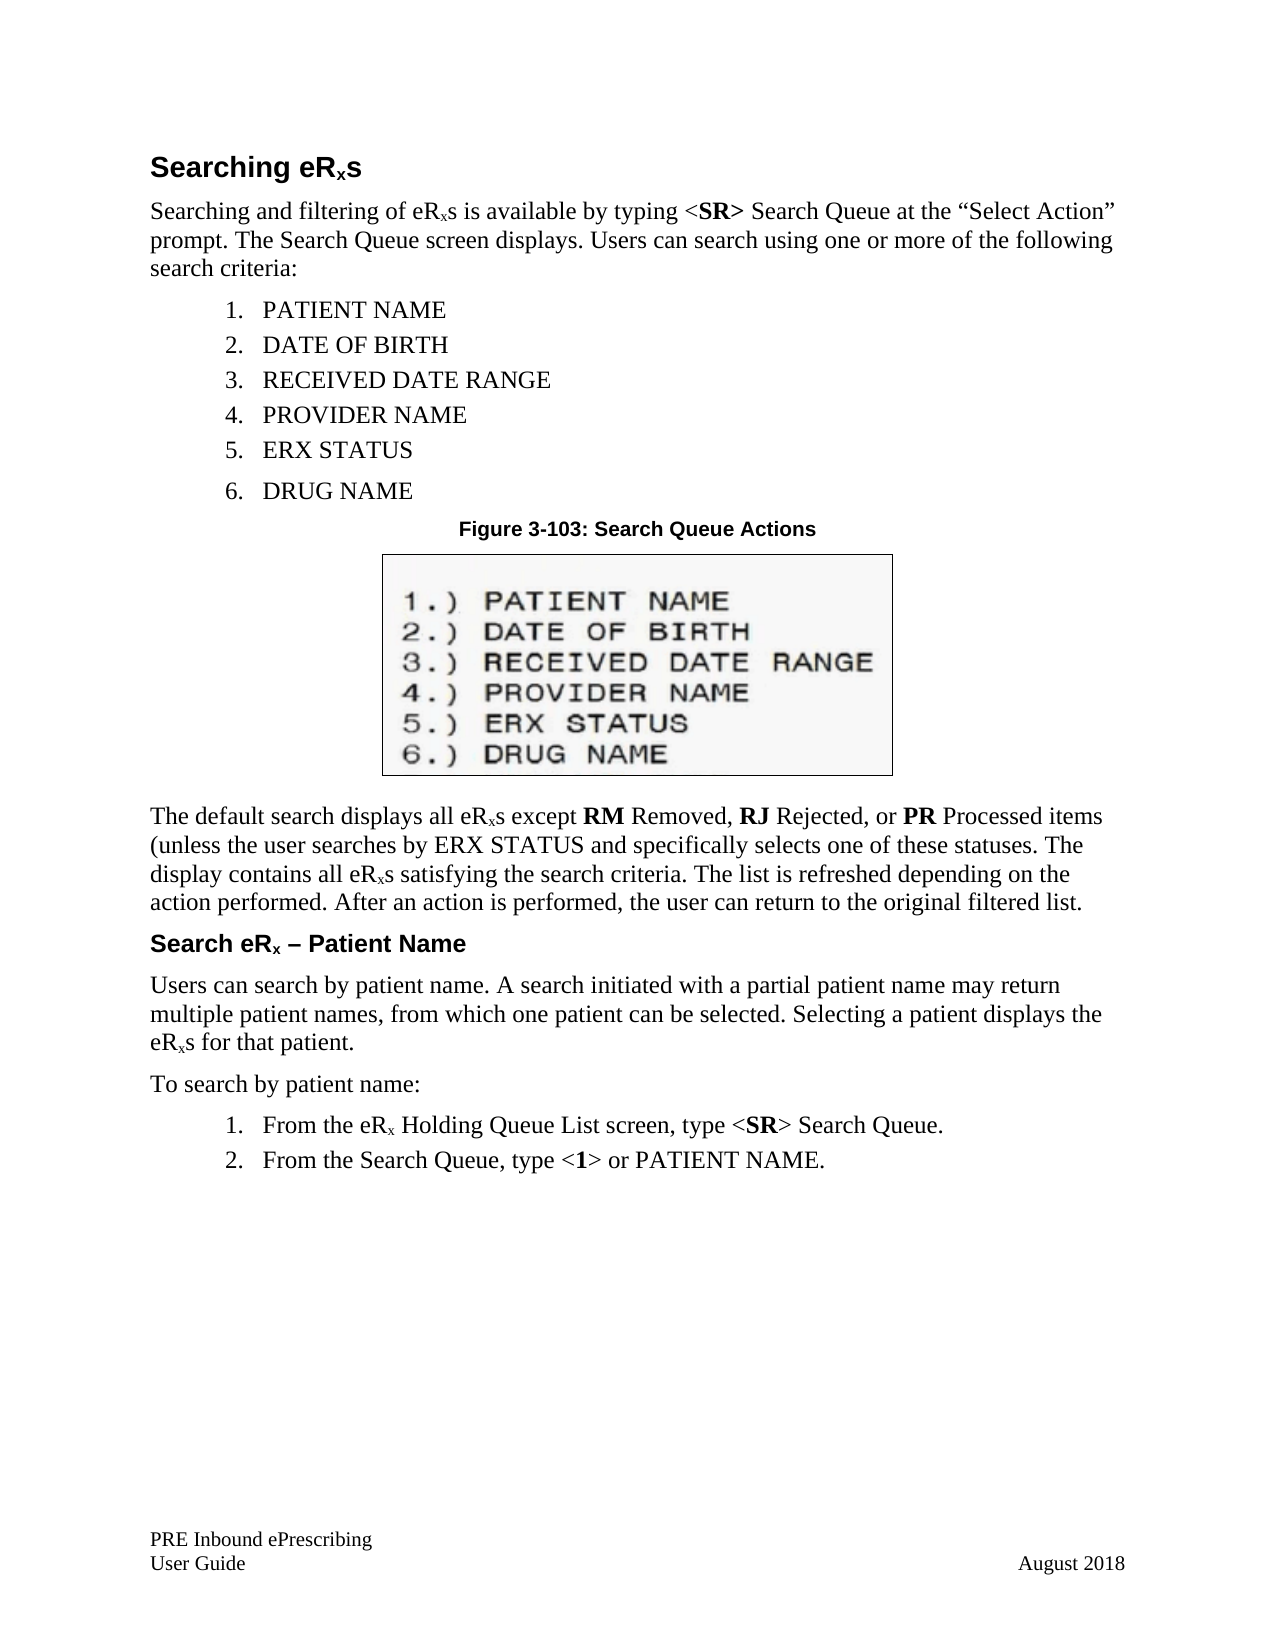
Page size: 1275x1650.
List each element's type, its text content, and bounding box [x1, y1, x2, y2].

list From the eRx Holding Queue List screen, type <SR> Search Queue. [225, 1110, 1125, 1139]
list PATIENT NAME [225, 295, 1125, 323]
text The default search displays all eRxs except RM Removed, RJ Rejected, or PR Processed items (unless the user searches by ERX STATUS and specifically selects one of these statuses. The display contains all eRxs satisfying the search criteria. The list is refreshed depending on the action performed. After an action is performed, the user can return to the original filtered list. [150, 801, 1125, 916]
list PROVIDER NAME [225, 400, 1125, 428]
list RECEIVED DATE RANGE [225, 365, 1125, 393]
subtitle Search eRx – Patient Name [150, 929, 1125, 957]
list DATE OF BIRTH [225, 330, 1125, 358]
list ERX STATUS [225, 435, 1125, 463]
picture [383, 555, 892, 775]
text Searching and filtering of eRxs is available by typing <SR> Search Queue at the “Select Action” prompt. The Search Queue screen displays. Users can search using one or more of the following search criteria: [150, 196, 1125, 282]
list DRUG NAME [225, 476, 1125, 505]
subtitle Searching eRxs [150, 150, 1125, 183]
text Users can search by patient name. A search initiated with a partial patient name may return multiple patient names, from which one patient can be selected. Selecting a patient displays the eRxs for that patient. [150, 970, 1125, 1056]
text To search by patient name: [150, 1069, 1125, 1097]
list From the Search Queue, type <1> or PATIENT NAME. [225, 1145, 1125, 1174]
